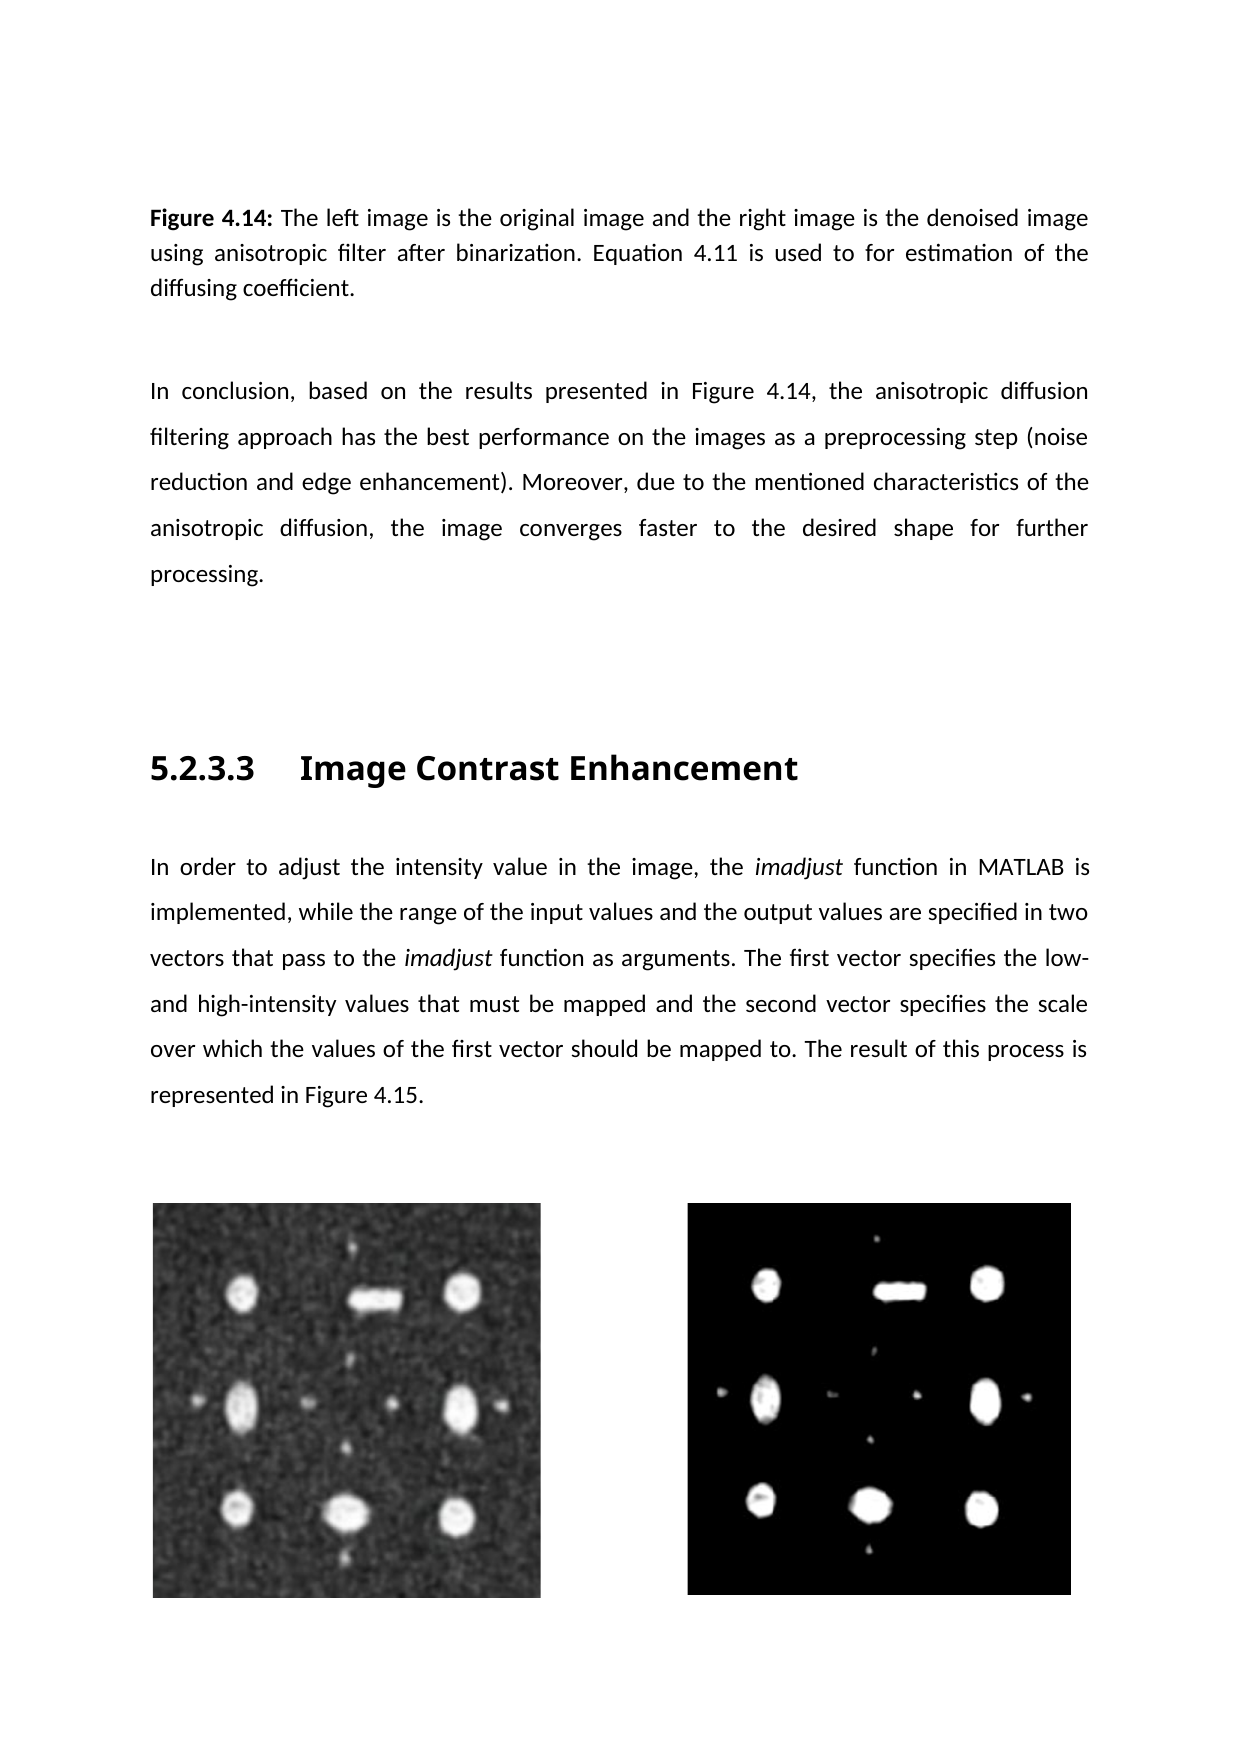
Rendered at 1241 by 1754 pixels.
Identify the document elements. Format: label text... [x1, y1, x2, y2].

picture [687, 1203, 1071, 1595]
subtitle Image Contrast Enhancement [150, 745, 1090, 791]
text Figure 4.14: The left image is the original image and the right image is the denoised image using anisotropic filter after binarization. Equation 4.11 is used to for estimation of the diffusing coefficient. [150, 202, 1090, 302]
text In conclusion, based on the results presented in Figure 4.14, the anisotropic diffusion filtering approach has the best performance on the images as a preprocessing step (noise reduction and edge enhancement). Moreover, due to the mentioned characteristics of the anisotropic diffusion, the image converges faster to the desired shape for further processing. [150, 375, 1090, 588]
text In order to adjust the intensity value in the image, the imadjust function in MATLAB is implemented, while the range of the input values and the output values are specified in two vectors that pass to the imadjust function as arguments. The first vector specifies the low- and high-intensity values that must be mapped and the second vector specifies the scale over which the values of the first vector should be mapped to. The result of this process is represented in Figure 4.15. [150, 851, 1090, 1110]
picture [152, 1203, 541, 1598]
